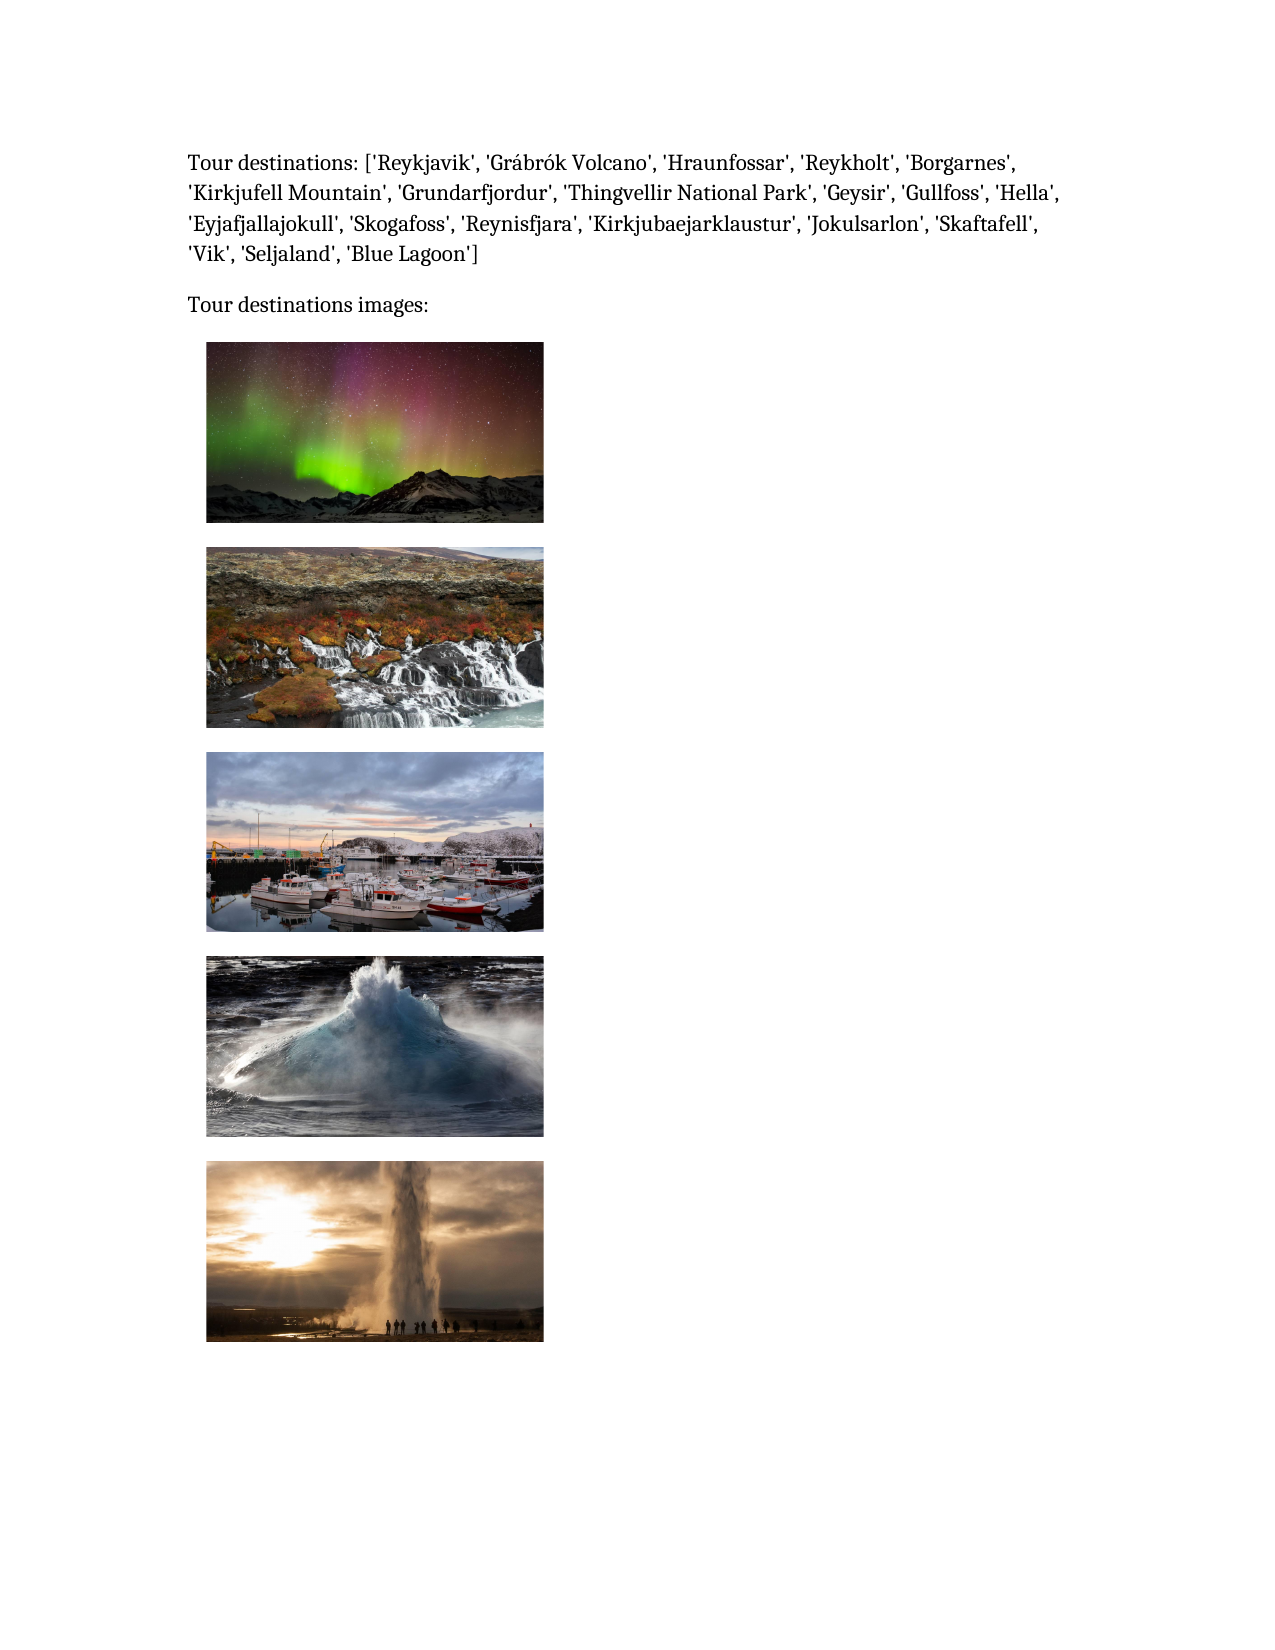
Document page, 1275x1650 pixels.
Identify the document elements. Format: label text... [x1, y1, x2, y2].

picture [206, 956, 544, 1137]
picture [206, 752, 544, 932]
picture [206, 342, 544, 523]
text Tour destinations images: [187, 292, 1087, 318]
text Tour destinations: ['Reykjavik', 'Grábrók Volcano', 'Hraunfossar', 'Reykholt', 'Borgarnes', 'Kirkjufell Mountain', 'Grundarfjordur', 'Thingvellir National Park', 'Geysir', 'Gullfoss', 'Hella', 'Eyjafjallajokull', 'Skogafoss', 'Reynisfjara', 'Kirkjubaejarklaustur', 'Jokulsarlon', 'Skaftafell', 'Vik', 'Seljaland', 'Blue Lagoon'] [187, 150, 1087, 267]
picture [206, 547, 544, 728]
picture [206, 1161, 544, 1342]
